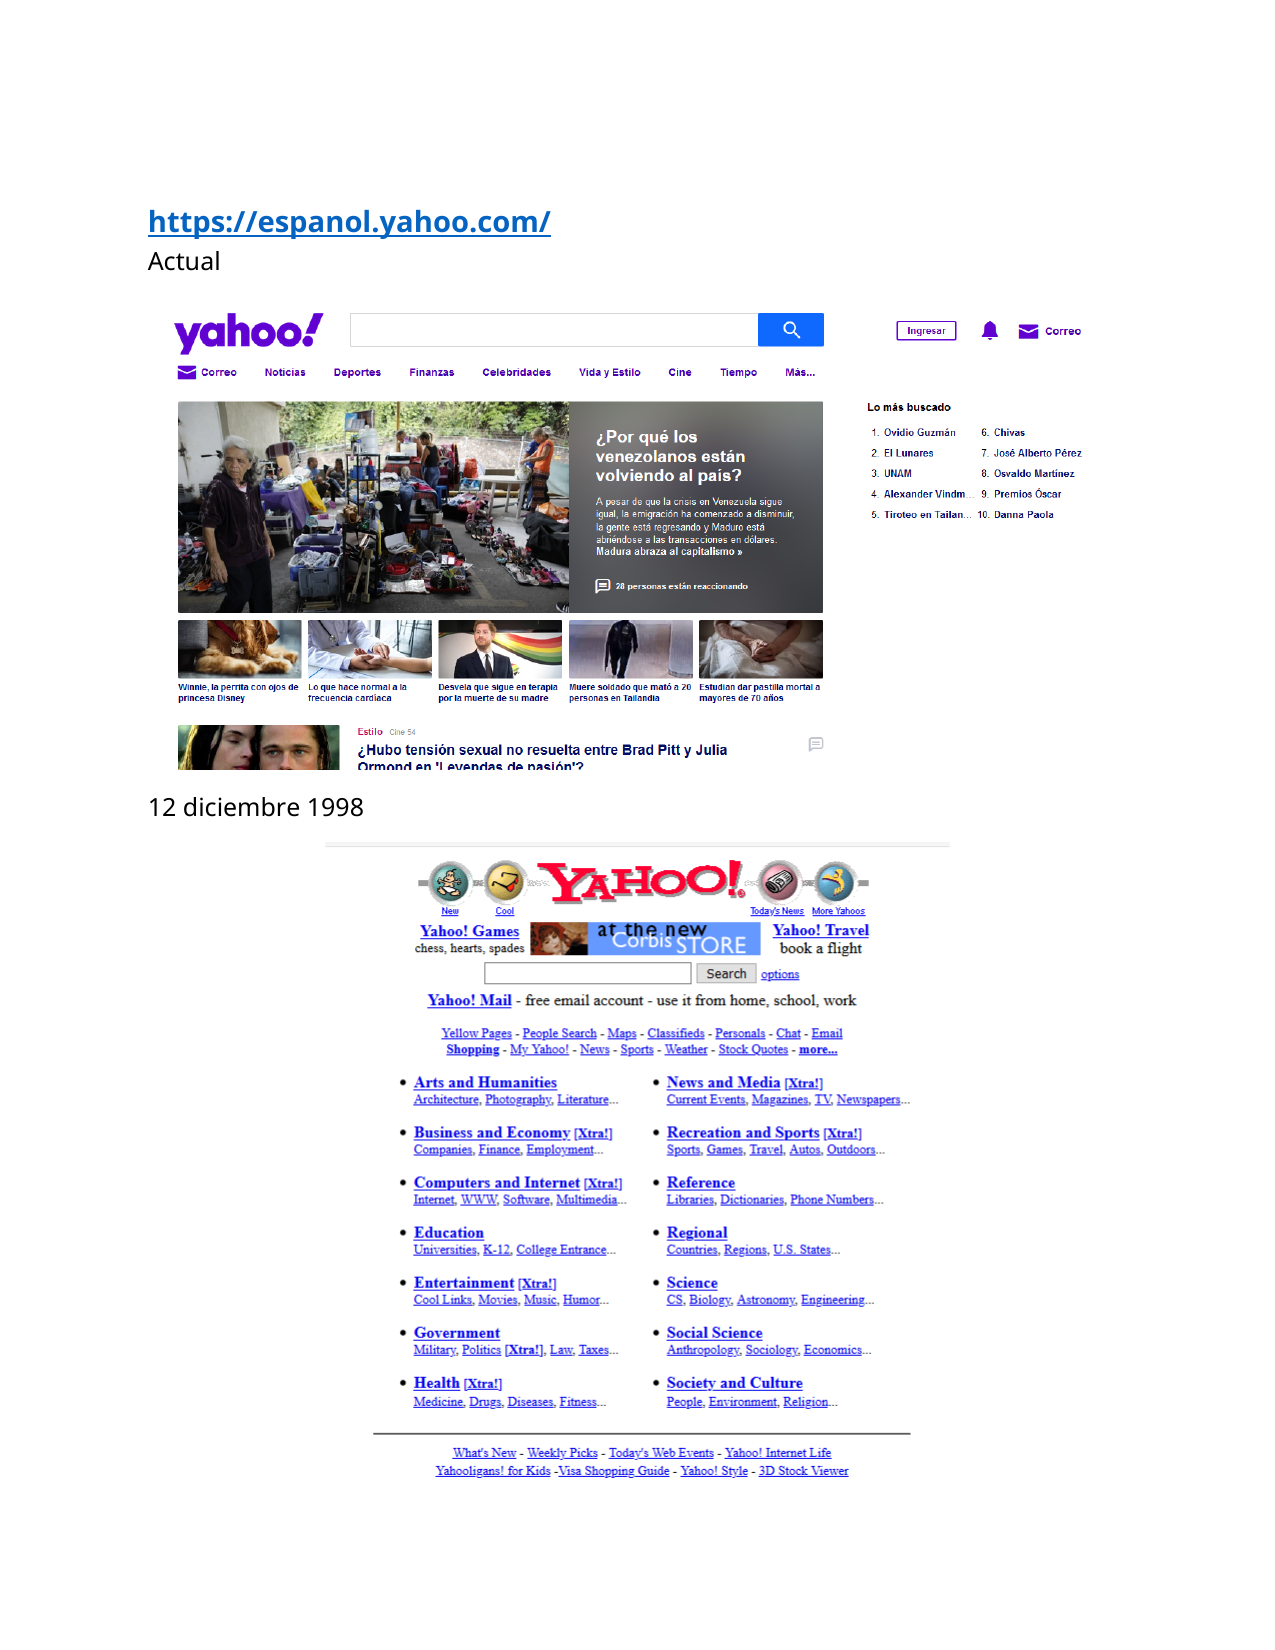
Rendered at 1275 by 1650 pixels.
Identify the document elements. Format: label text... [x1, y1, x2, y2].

text Actual [148, 244, 1127, 278]
subtitle https://espanol.yahoo.com/ [148, 201, 1127, 241]
picture [325, 842, 950, 1493]
picture [160, 297, 1115, 770]
text 12 diciembre 1998 [148, 789, 1127, 823]
